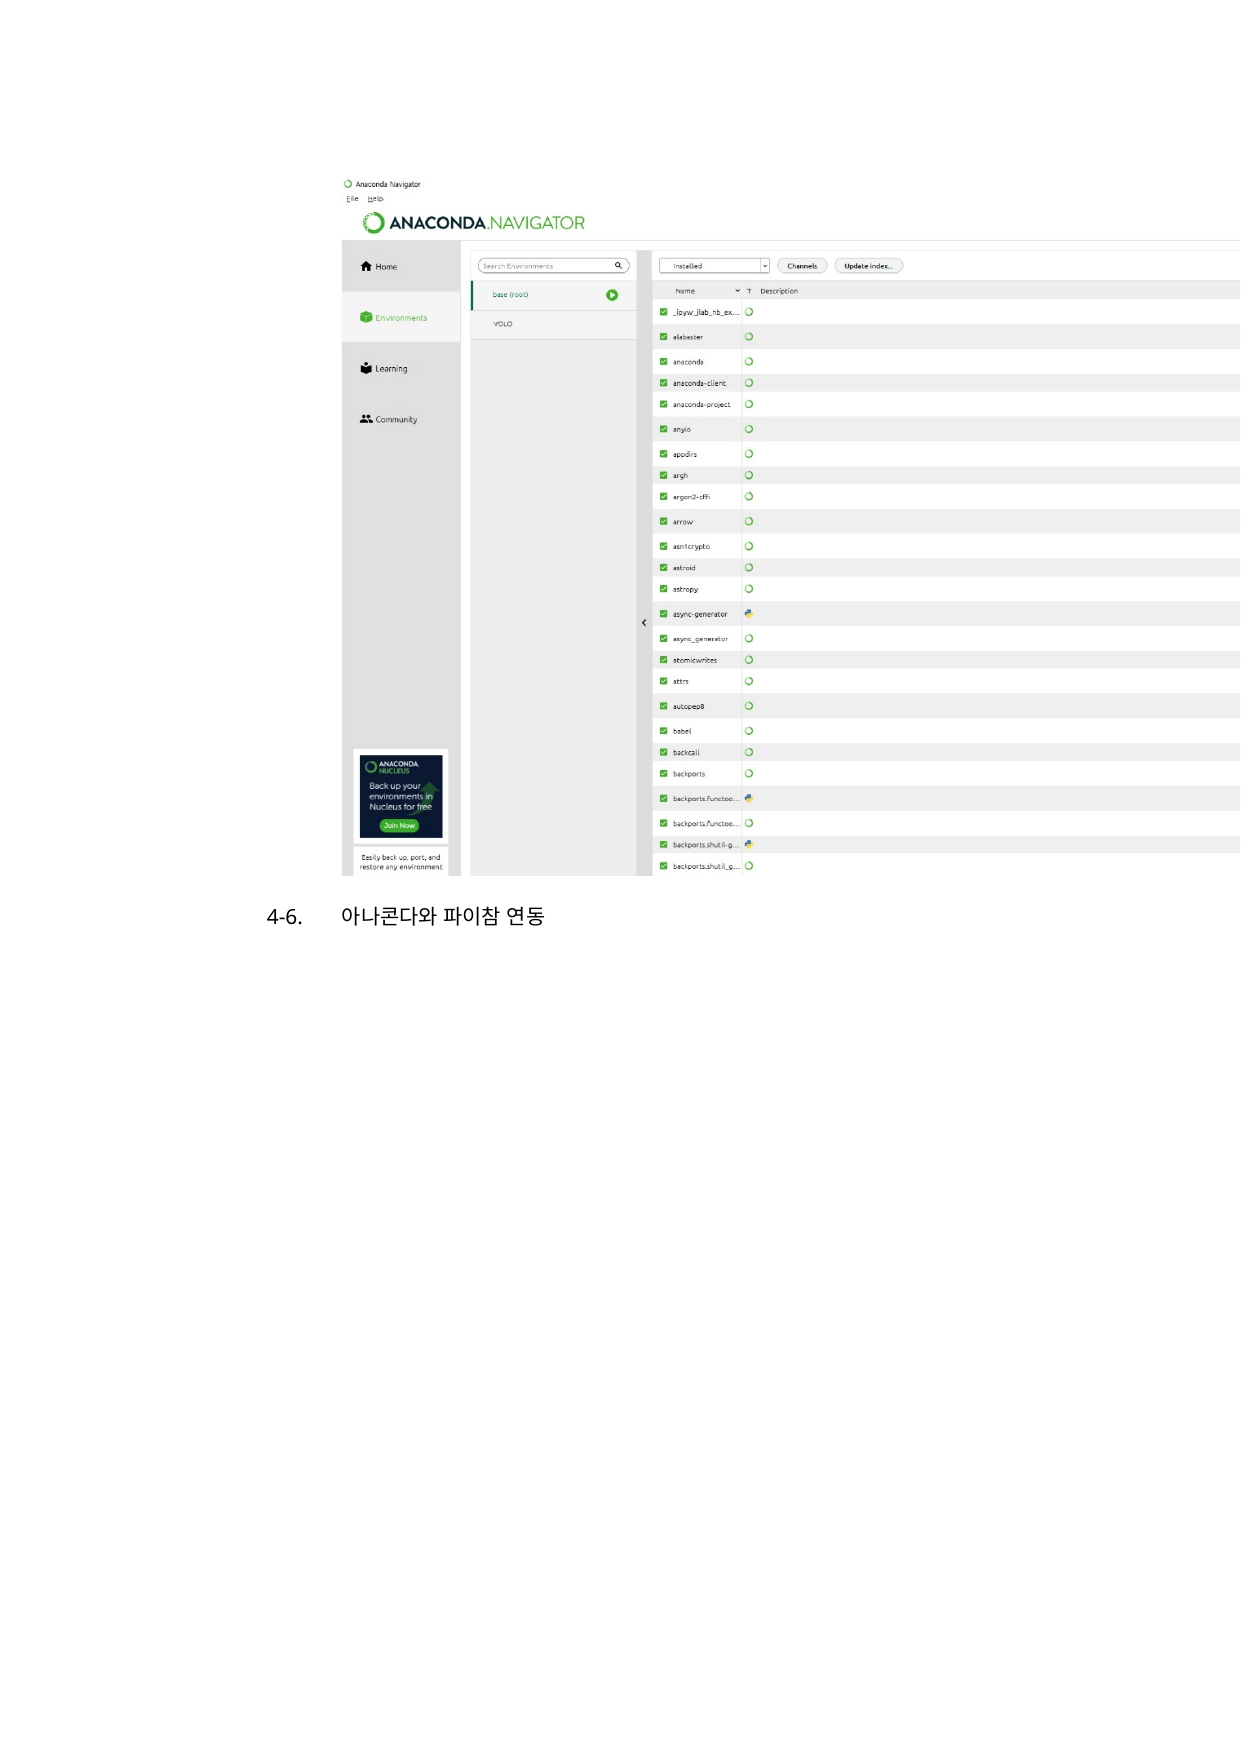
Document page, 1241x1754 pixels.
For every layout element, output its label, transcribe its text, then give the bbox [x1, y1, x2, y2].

picture [341, 177, 1241, 876]
list 아나콘다와 파이참 연동 [267, 900, 1090, 930]
